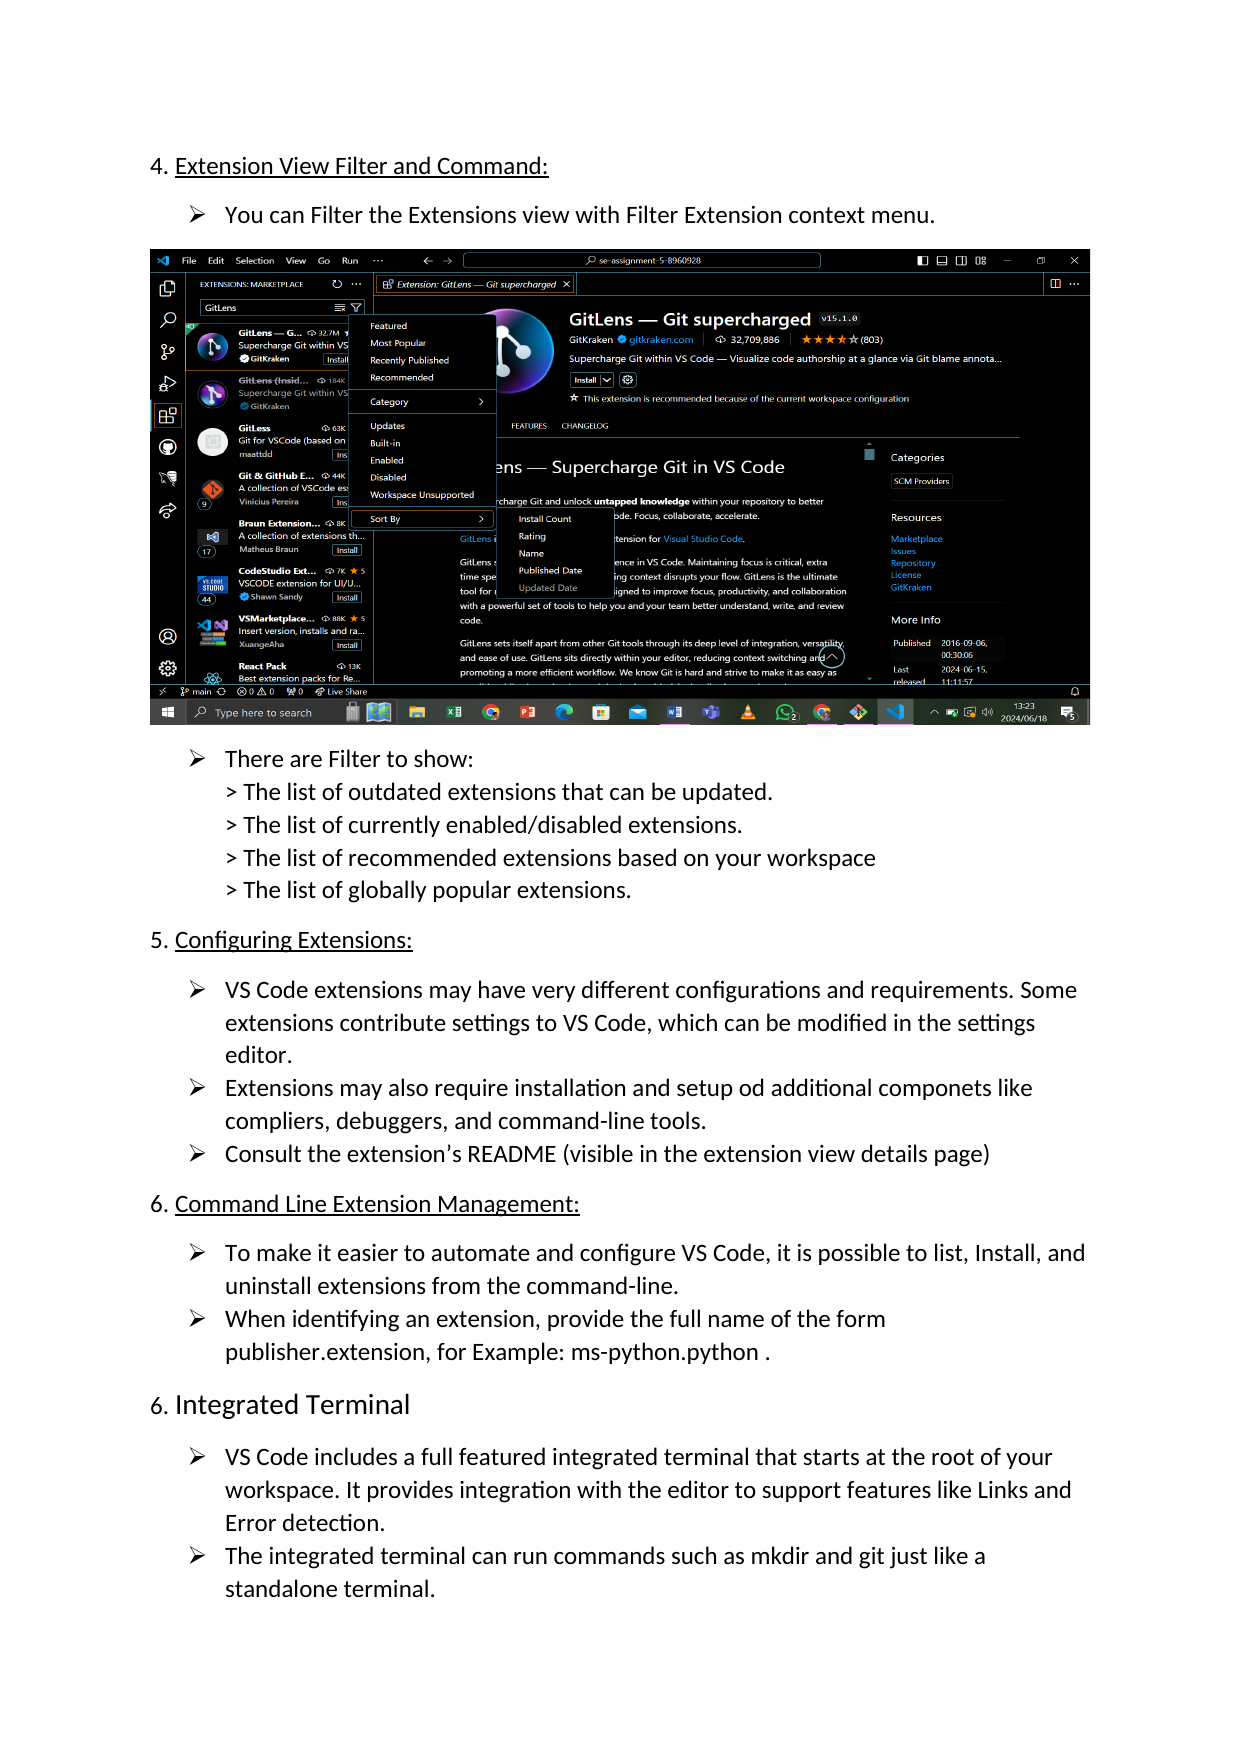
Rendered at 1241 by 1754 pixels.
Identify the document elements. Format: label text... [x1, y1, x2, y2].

text 6. Command Line Extension Management: [150, 1188, 1090, 1218]
list > The list of recommended extensions based on your workspace [225, 842, 1090, 872]
text 4. Extension View Filter and Command: [150, 150, 1090, 181]
list You can Filter the Extensions view with Filter Extension context menu. [187, 199, 1090, 230]
list > The list of currently enabled/disabled extensions. [225, 809, 1090, 839]
list Extensions may also require installation and setup od additional componets like compliers, debuggers, and command-line tools. [187, 1073, 1090, 1136]
list VS Code includes a full featured integrated terminal that starts at the root of your workspace. It provides integration with the editor to support features like Links and Error detection. [187, 1441, 1090, 1537]
list The integrated terminal can run commands such as mkdir and git just like a standalone terminal. [187, 1540, 1090, 1603]
text 5. Configuring Extensions: [150, 924, 1090, 955]
list There are Filter to show: [187, 743, 1090, 773]
list When identifying an extension, provide the full name of the form publisher.extension, for Example: ms-python.python . [187, 1303, 1090, 1367]
text 6. Integrated Terminal [150, 1386, 1090, 1422]
list VS Code extensions may have very different configurations and requirements. Some extensions contribute settings to VS Code, which can be modified in the settings editor. [187, 974, 1090, 1070]
picture [150, 249, 1091, 725]
list > The list of outdated extensions that can be updated. [225, 776, 1090, 806]
list Consult the extension’s README (visible in the extension view details page) [187, 1138, 1090, 1169]
list To make it easier to automate and configure VS Code, it is possible to list, Install, and uninstall extensions from the command-line. [187, 1238, 1090, 1301]
list > The list of globally popular extensions. [225, 875, 1090, 905]
